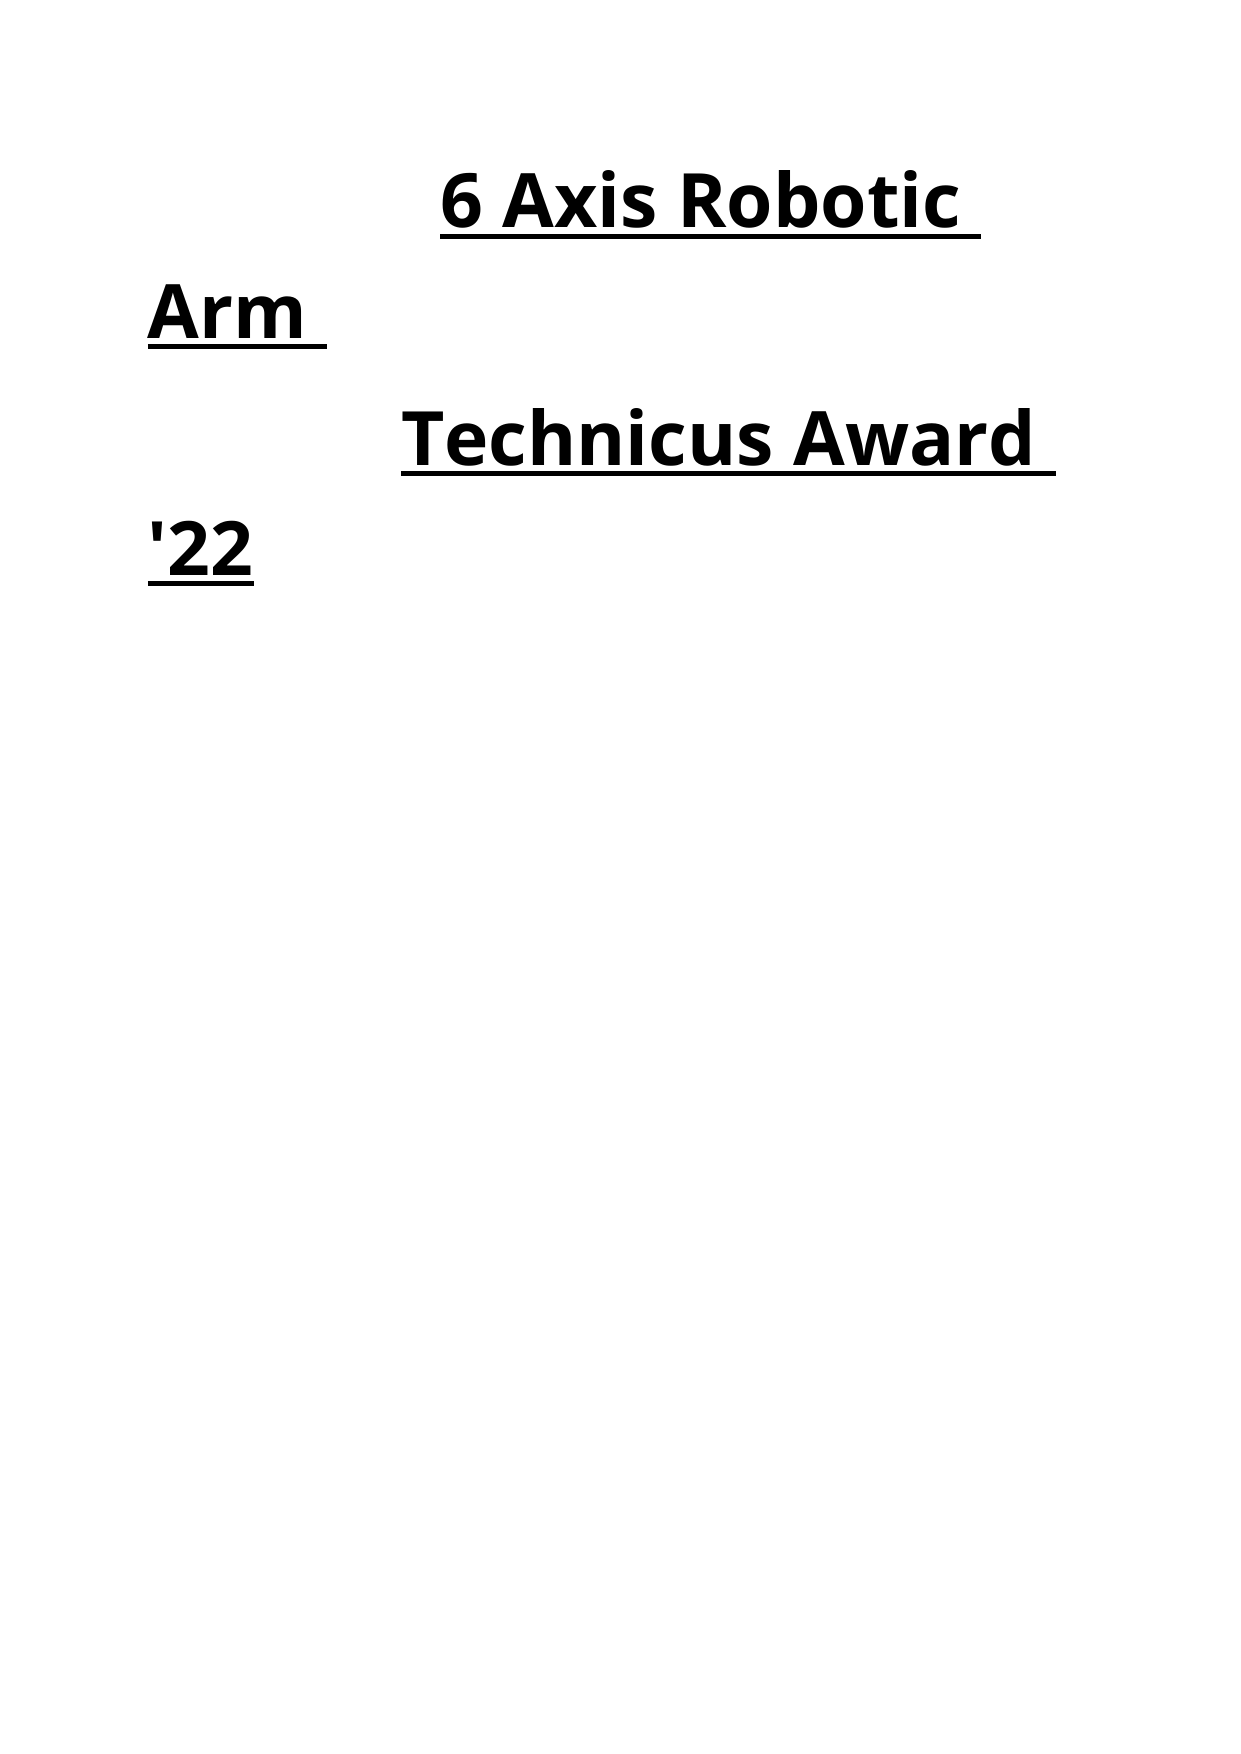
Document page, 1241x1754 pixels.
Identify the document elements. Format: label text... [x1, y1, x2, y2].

text 6 Axis Robotic Arm [148, 148, 1093, 360]
text Technicus Award '22 [148, 385, 1093, 597]
